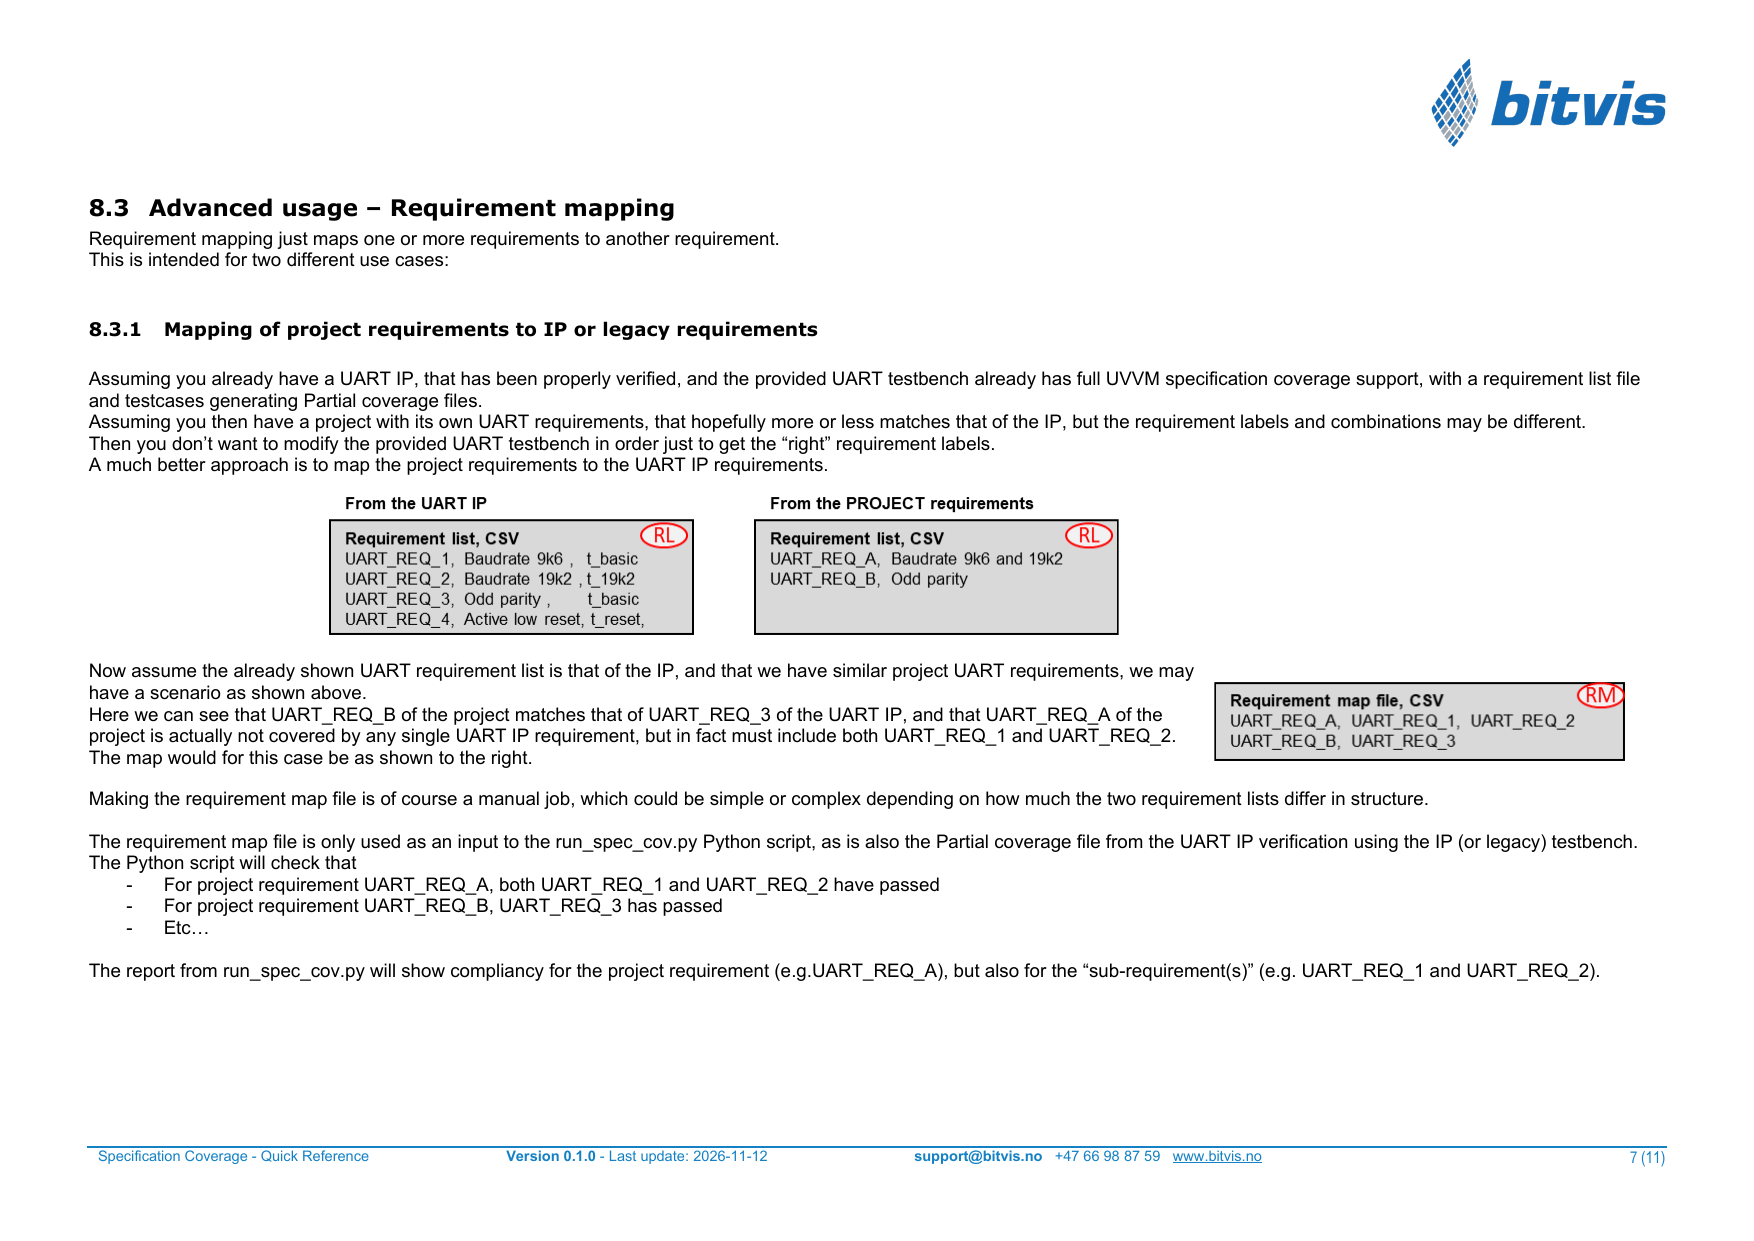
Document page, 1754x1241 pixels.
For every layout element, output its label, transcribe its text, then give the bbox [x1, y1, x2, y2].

text Making the requirement map file is of course a manual job, which could be simple or complex depending on how much the two requirement lists differ in structure. [88, 787, 1665, 809]
text Requirement mapping just maps one or more requirements to another requirement. [88, 228, 1665, 249]
text This is intended for two different use cases: [88, 249, 1665, 271]
text A much better approach is to map the project requirements to the UART IP requirements. [88, 454, 1665, 476]
subtitle Advanced usage – Requirement mapping [88, 193, 1665, 221]
text Then you don’t want to modify the provided UART testbench in order just to get the “right” requirement labels. [88, 433, 1665, 454]
text The report from run_spec_cov.py will show compliancy for the project requirement (e.g.UART_REQ_A), but also for the “sub-requirement(s)” (e.g. UART_REQ_1 and UART_REQ_2). [88, 960, 1665, 981]
subtitle Mapping of project requirements to IP or legacy requirements [88, 317, 1665, 340]
text The requirement map file is only used as an input to the run_spec_cov.py Python script, as is also the Partial coverage file from the UART IP verification using the IP (or legacy) testbench. The Python script will check that [88, 830, 1665, 873]
picture [329, 485, 1119, 639]
text Assuming you then have a project with its own UART requirements, that hopefully more or less matches that of the IP, but the requirement labels and combinations may be different. [88, 411, 1665, 433]
text The map would for this case be as shown to the right. [88, 747, 1665, 768]
text Now assume the already shown UART requirement list is that of the IP, and that we have similar project UART requirements, we may have a scenario as shown above. Here we can see that UART_REQ_B of the project matches that of UART_REQ_3 of the UART IP, and that UART_REQ_A of the project is actually not covered by any single UART IP requirement, but in fact must include both UART_REQ_1 and UART_REQ_2. [88, 660, 1665, 747]
text Assuming you already have a UART IP, that has been properly verified, and the provided UART testbench already has full UVVM specification coverage support, with a requirement list file and testcases generating Partial coverage files. [88, 368, 1665, 411]
list For project requirement UART_REQ_B, UART_REQ_3 has passed [126, 895, 1665, 917]
list For project requirement UART_REQ_A, both UART_REQ_1 and UART_REQ_2 have passed [126, 873, 1665, 895]
picture [1214, 673, 1632, 762]
picture [1431, 59, 1666, 147]
list Etc… [126, 917, 1665, 938]
